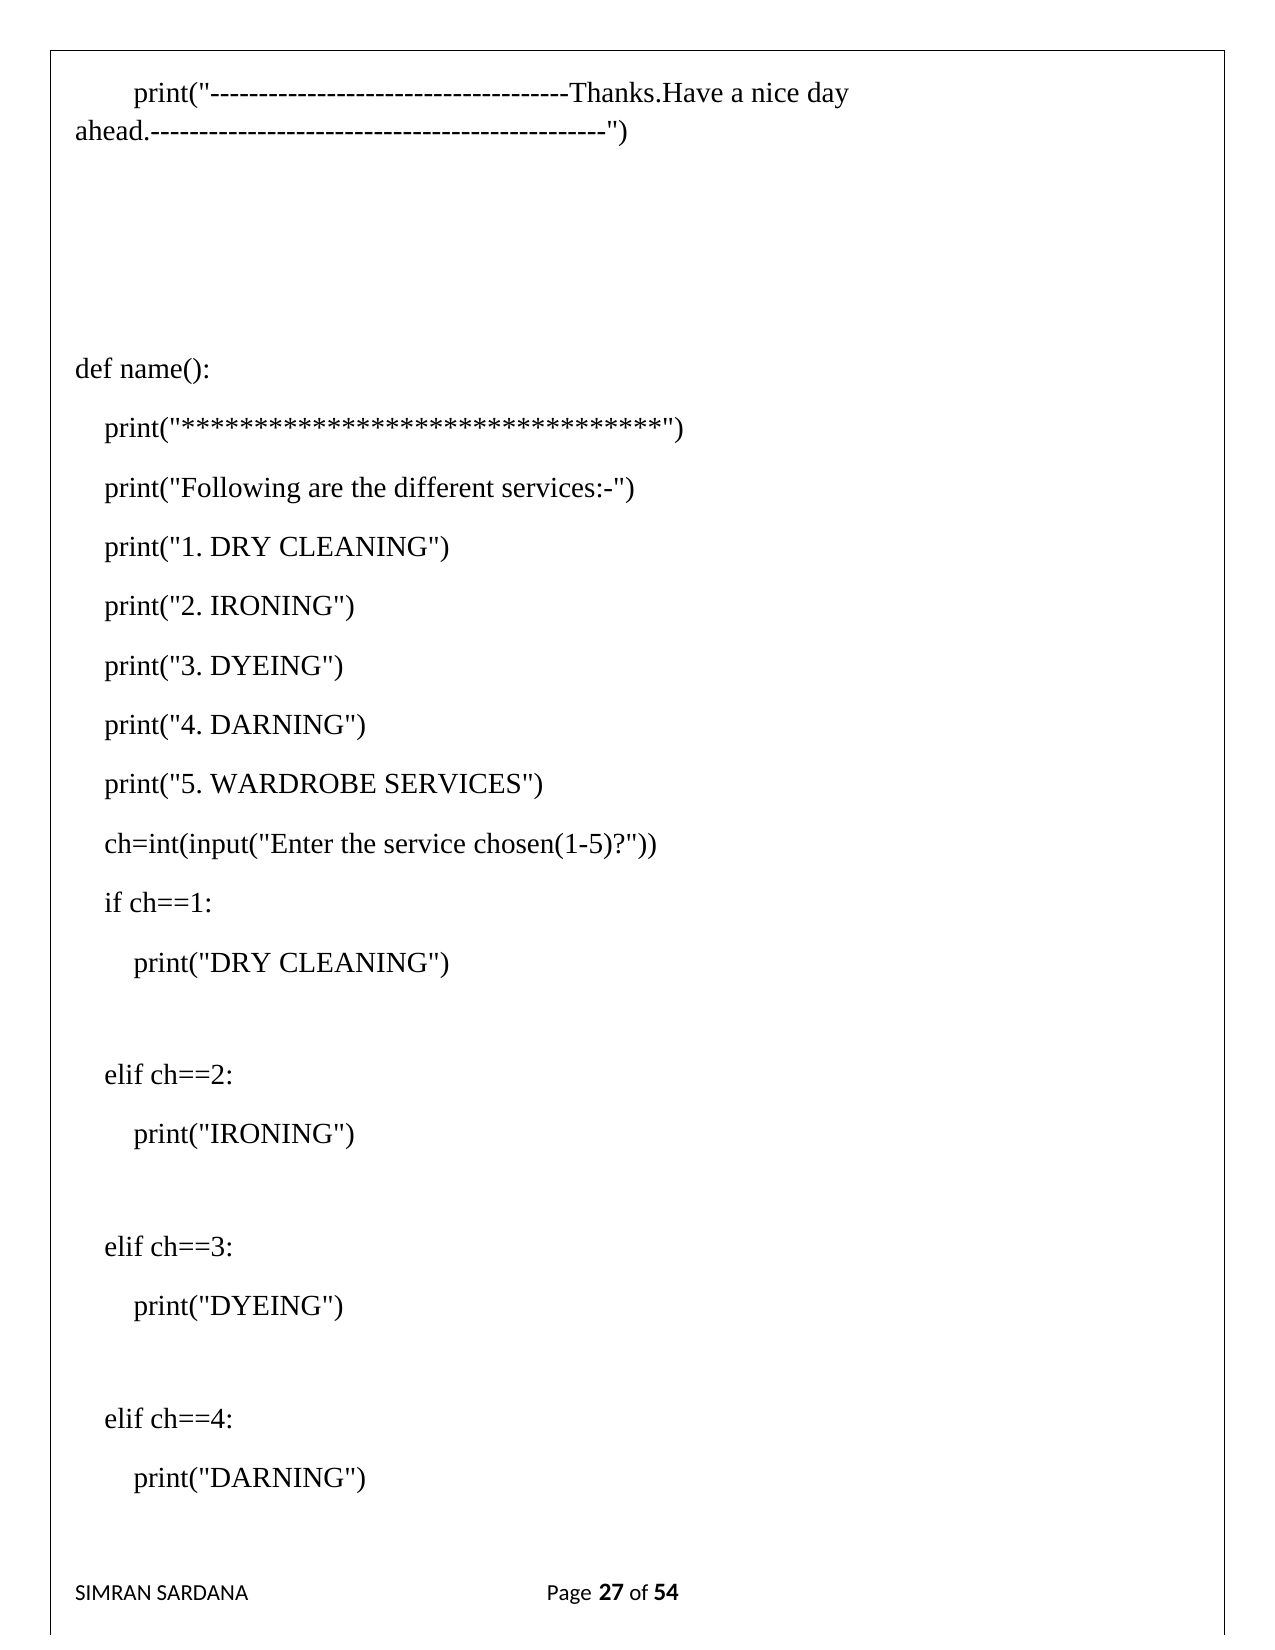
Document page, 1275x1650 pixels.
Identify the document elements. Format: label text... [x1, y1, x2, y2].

text def name(): [75, 351, 1200, 384]
text print("-------------------------------------Thanks.Have a nice day ahead.-----------------------------------------------") [75, 75, 1200, 147]
text print("4. DARNING") [75, 707, 1200, 741]
text elif ch==4: [75, 1401, 1200, 1434]
text if ch==1: [75, 885, 1200, 919]
text print("5. WARDROBE SERVICES") [75, 767, 1200, 800]
text elif ch==3: [75, 1229, 1200, 1262]
text print("Following are the different services:-") [75, 470, 1200, 503]
text print("DRY CLEANING") [75, 945, 1200, 978]
text print("IRONING") [75, 1117, 1200, 1150]
text elif ch==2: [75, 1057, 1200, 1091]
text ch=int(input("Enter the service chosen(1-5)?")) [75, 826, 1200, 859]
text print("DARNING") [75, 1460, 1200, 1494]
text print("DYEING") [75, 1288, 1200, 1322]
text print("1. DRY CLEANING") [75, 529, 1200, 563]
text print("*********************************") [75, 410, 1200, 444]
text print("2. IRONING") [75, 588, 1200, 622]
text print("3. DYEING") [75, 648, 1200, 681]
